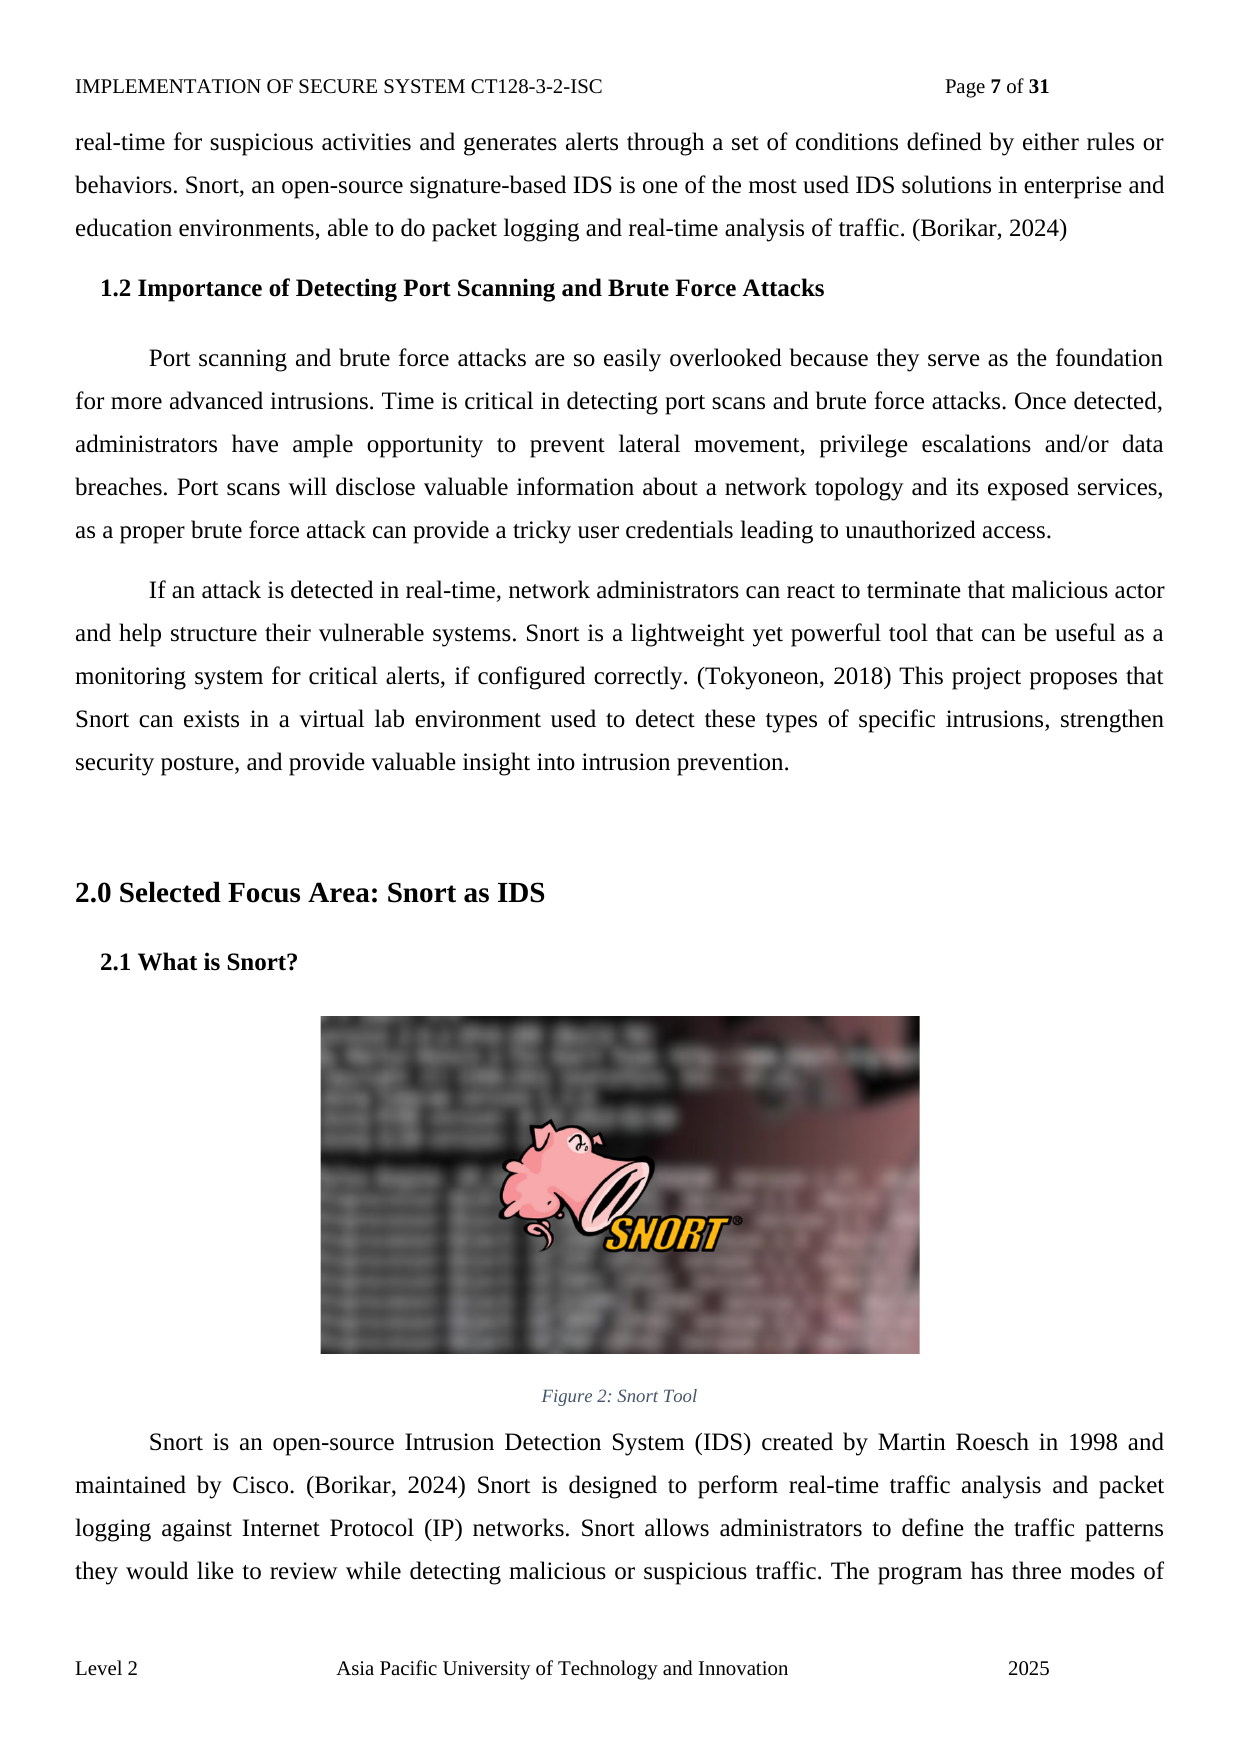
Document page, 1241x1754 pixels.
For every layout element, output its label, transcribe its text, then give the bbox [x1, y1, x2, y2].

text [75, 1427, 1165, 1585]
text If an attack is detected in real-time, network administrators can react to terminate that malicious actor and help structure their vulnerable systems. Snort is a lightweight yet powerful tool that can be useful as a monitoring system for critical alerts, if configured correctly. (Tokyoneon, 2018) This project proposes that Snort can exists in a virtual lab environment used to detect these types of specific intrusions, strengthen security posture, and provide valuable insight into intrusion prevention. [75, 575, 1165, 776]
subtitle 2.0 Selected Focus Area: Snort as IDS [75, 875, 1165, 909]
text Figure 2: Snort Tool [75, 1384, 1165, 1406]
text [75, 127, 1165, 242]
picture [320, 1016, 920, 1354]
subtitle 1.2 Importance of Detecting Port Scanning and Brute Force Attacks [75, 273, 1165, 301]
subtitle 2.1 What is Snort? [75, 947, 1165, 975]
text Port scanning and brute force attacks are so easily overlooked because they serve as the foundation for more advanced intrusions. Time is critical in detecting port scans and brute force attacks. Once detected, administrators have ample opportunity to prevent lateral movement, privilege escalations and/or data breaches. Port scans will disclose valuable information about a network topology and its exposed services, as a proper brute force attack can provide a tricky user credentials leading to unauthorized access. [75, 343, 1165, 544]
